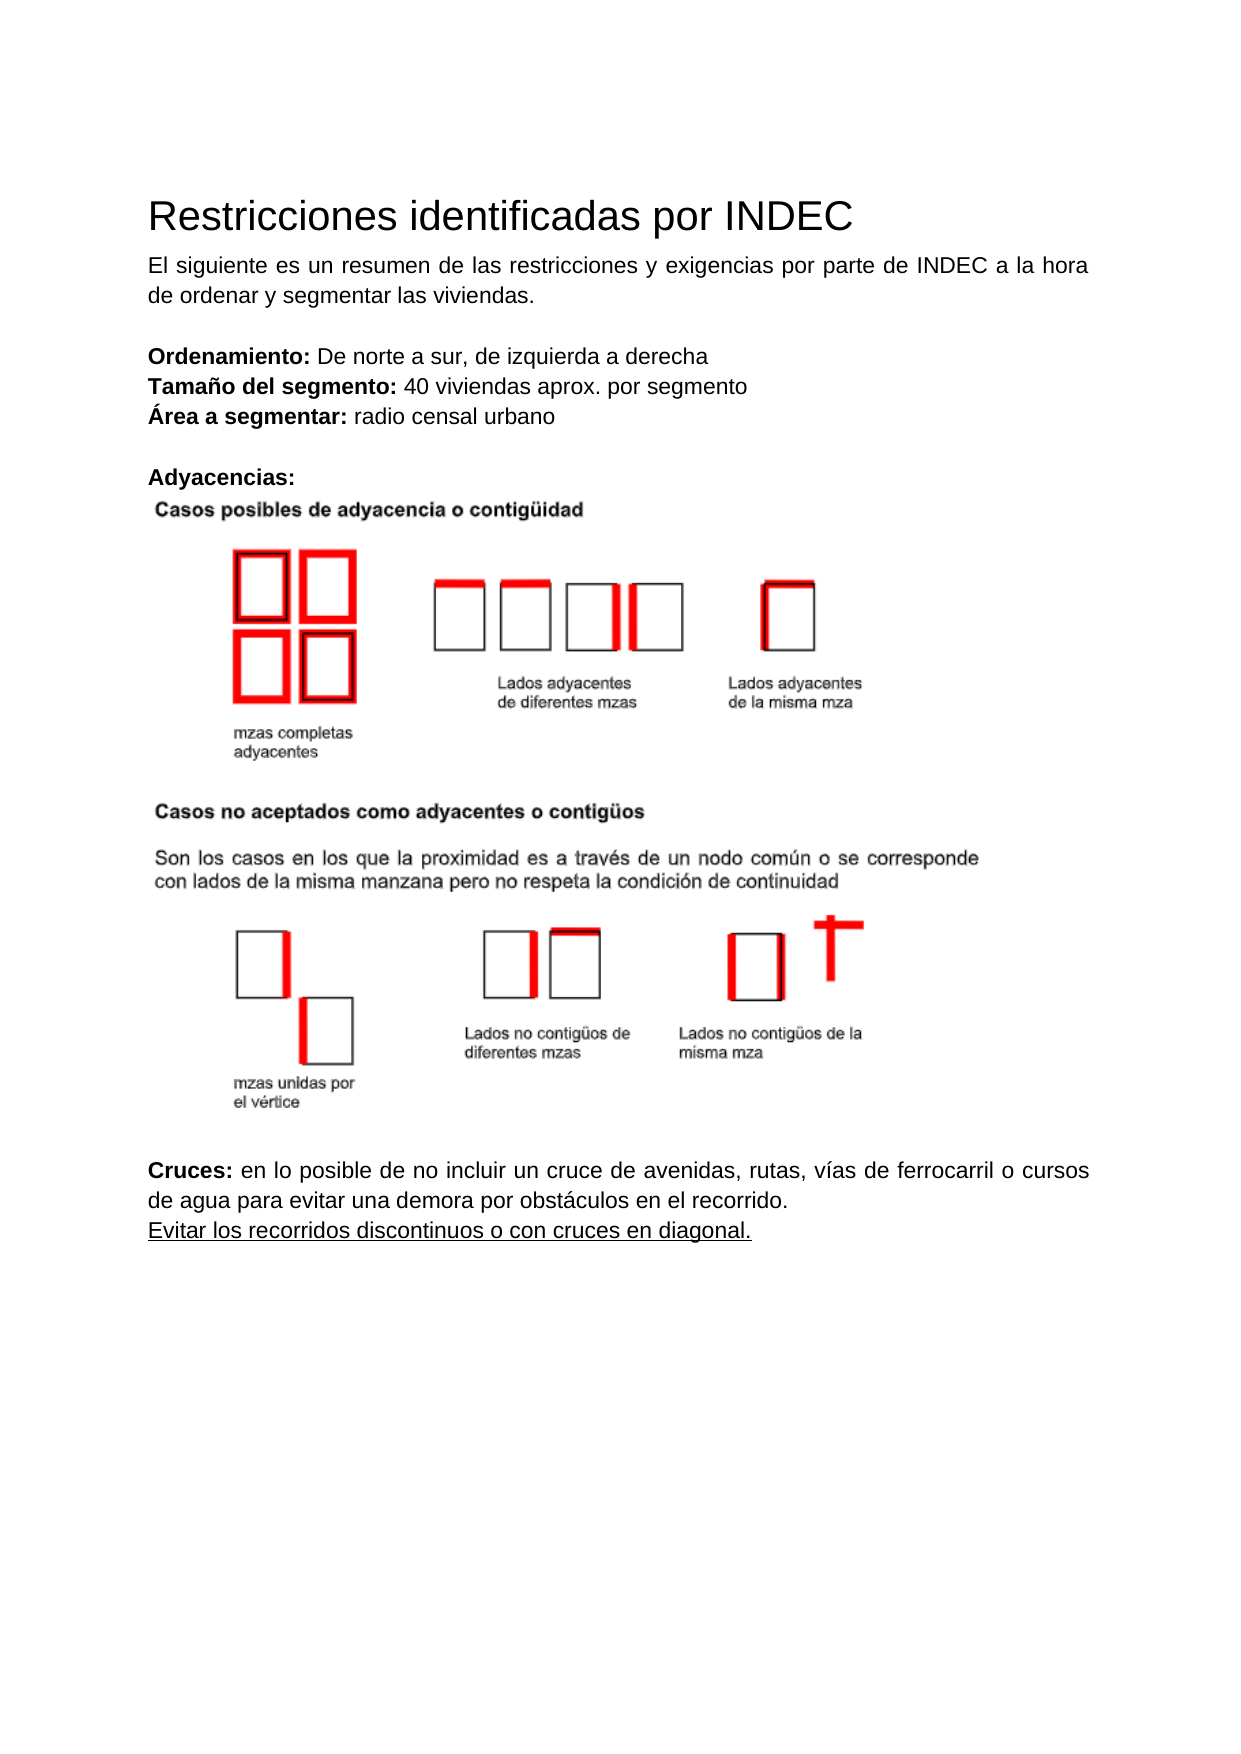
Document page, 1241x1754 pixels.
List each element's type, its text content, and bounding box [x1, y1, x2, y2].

text Área a segmentar: radio censal urbano [148, 403, 1090, 429]
text Tamaño del segmento: 40 viviendas aprox. por segmento [148, 373, 1090, 399]
picture [147, 493, 984, 1123]
subtitle Restricciones identificadas por INDEC [148, 192, 1090, 239]
text Evitar los recorridos discontinuos o con cruces en diagonal. [148, 1217, 1090, 1243]
text Cruces: en lo posible de no incluir un cruce de avenidas, rutas, vías de ferrocarril o cursos de agua para evitar una demora por obstáculos en el recorrido. [148, 1157, 1090, 1213]
text Adyacencias: [148, 463, 1090, 490]
text El siguiente es un resumen de las restricciones y exigencias por parte de INDEC a la hora de ordenar y segmentar las viviendas. [148, 252, 1090, 309]
text Ordenamiento: De norte a sur, de izquierda a derecha [148, 343, 1090, 369]
